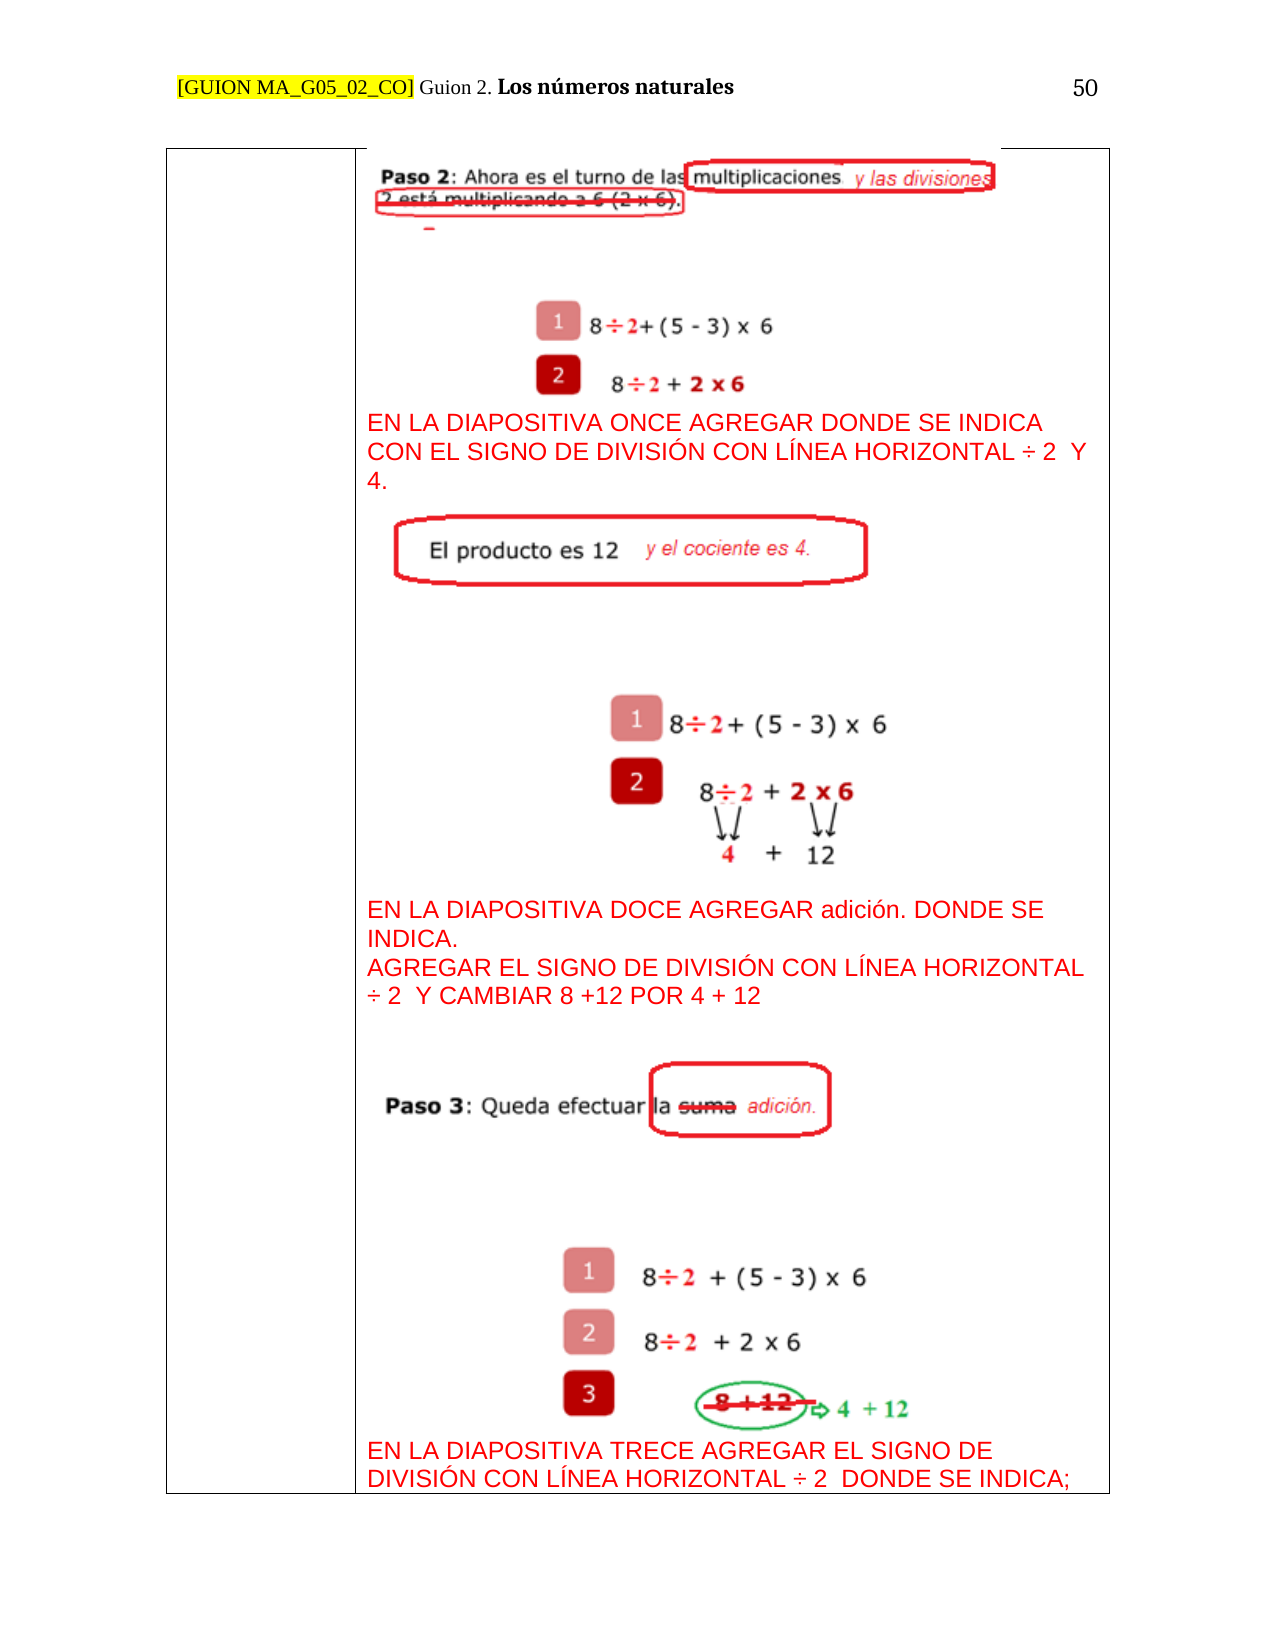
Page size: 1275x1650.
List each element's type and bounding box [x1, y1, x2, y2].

picture [366, 1038, 929, 1436]
table_cell [167, 149, 355, 1493]
table_cell [356, 149, 1109, 1493]
picture [366, 494, 909, 896]
picture [366, 148, 1001, 409]
